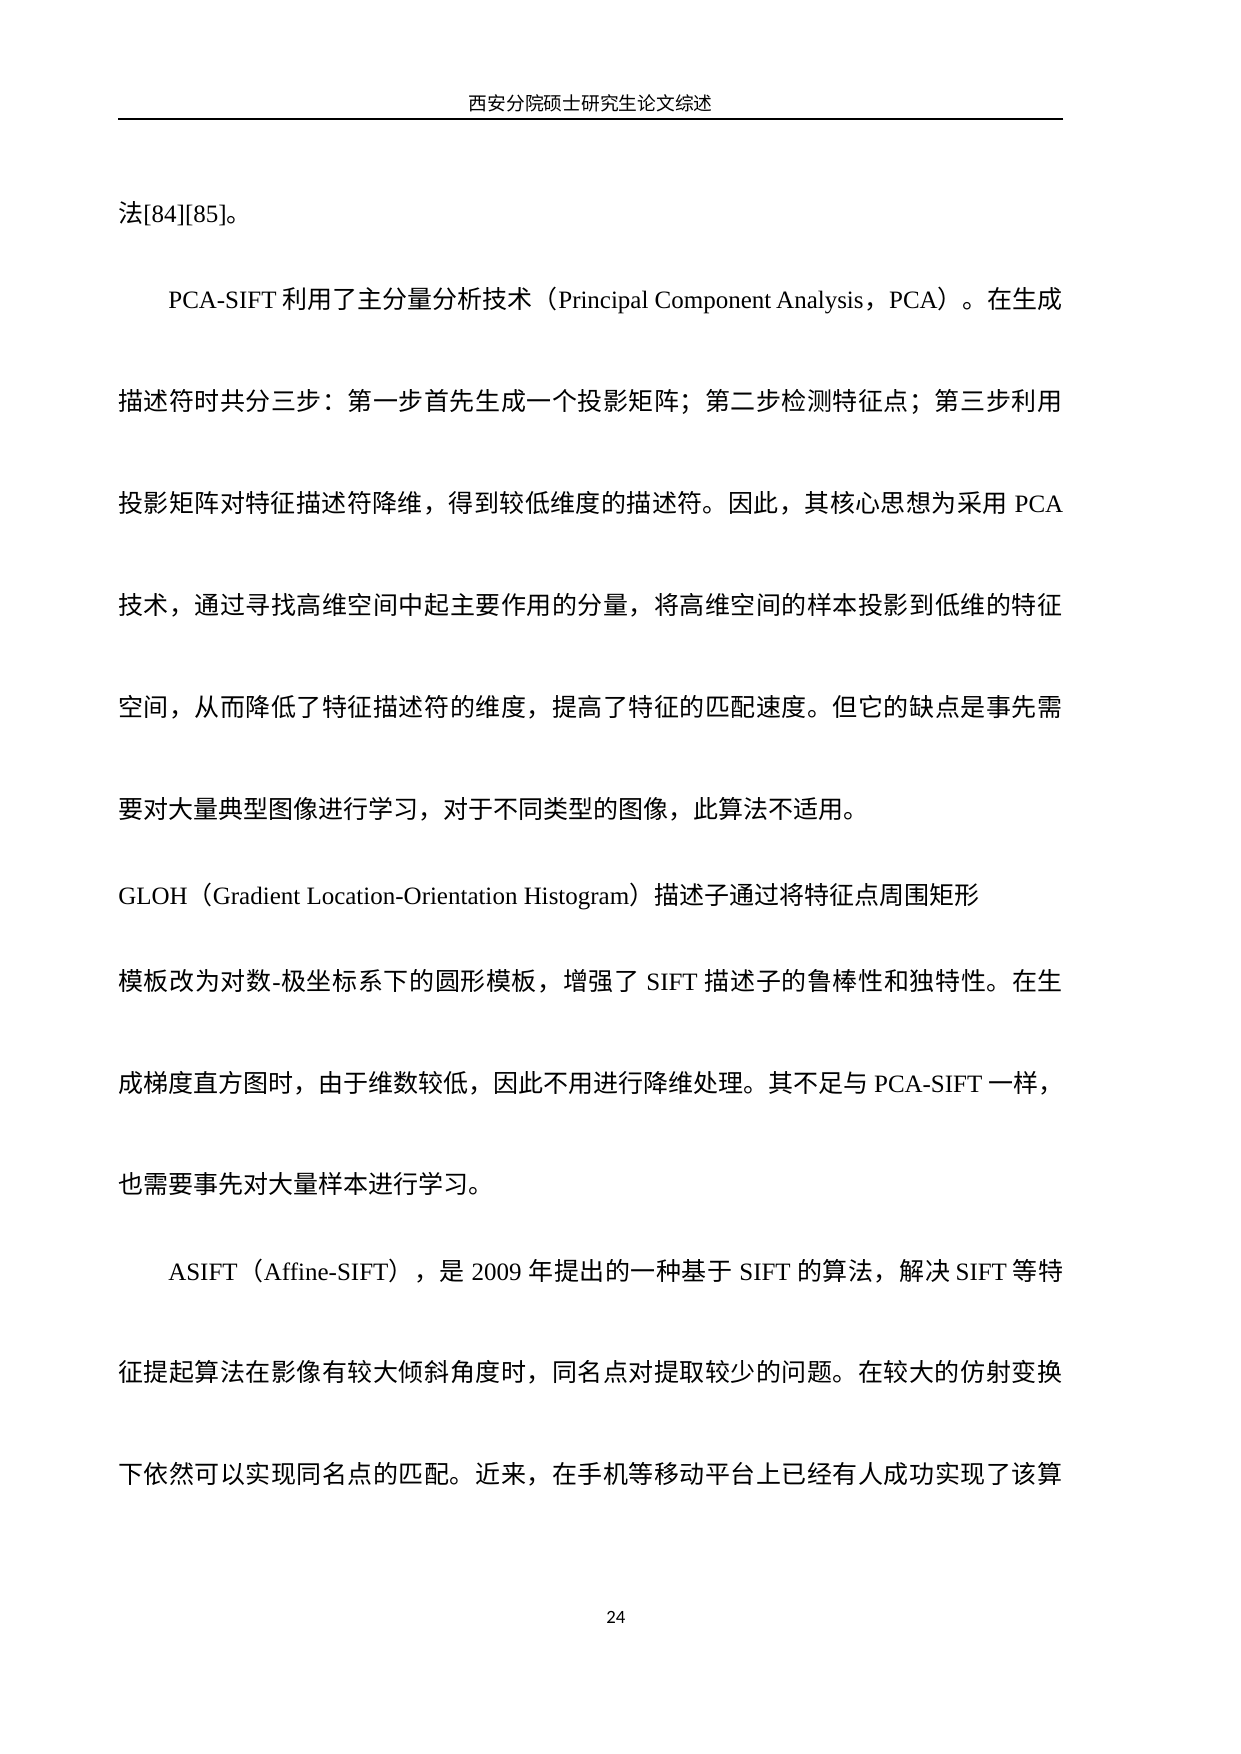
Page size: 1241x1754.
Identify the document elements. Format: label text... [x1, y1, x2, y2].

text 模板改为对数-极坐标系下的圆形模板，增强了 SIFT 描述子的鲁棒性和独特性。在生成梯度直方图时，由于维数较低，因此不用进行降维处理。其不足与 PCA-SIFT 一样，也需要事先对大量样本进行学习。 [118, 945, 1063, 1217]
text PCA-SIFT 利用了主分量分析技术（Principal Component Analysis，PCA）。在生成描述符时共分三步：第一步首先生成一个投影矩阵；第二步检测特征点；第三步利用投影矩阵对特征描述符降维，得到较低维度的描述符。因此，其核心思想为采用PCA 技术，通过寻找高维空间中起主要作用的分量，将高维空间的样本投影到低维的特征空间，从而降低了特征描述符的维度，提高了特征的匹配速度。但它的缺点是事先需要对大量典型图像进行学习，对于不同类型的图像，此算法不适用。 [118, 264, 1063, 841]
text 除 SURF 算法外，比较重要的类 SIFT 算法包括 PCA-SIFT[79] 、GLOH[80] 、ASIFT[81] 、ORB(oriented brief)[82]、CSIFT(colored SIFT)[83]等其他改进的SIFT算法[84][85]。 [118, 178, 1063, 246]
text GLOH（Gradient Location-Orientation Histogram）描述子通过将特征点周围矩形 [118, 859, 1063, 927]
text ASIFT（Affine-SIFT），是 2009 年提出的一种基于 SIFT 的算法，解决SIFT等特征提起算法在影像有较大倾斜角度时，同名点对提取较少的问题。在较大的仿射变换下依然可以实现同名点的匹配。近来，在手机等移动平台上已经有人成功实现了该算法，体现了算法的较好的应用前景。 [118, 1235, 1063, 1507]
